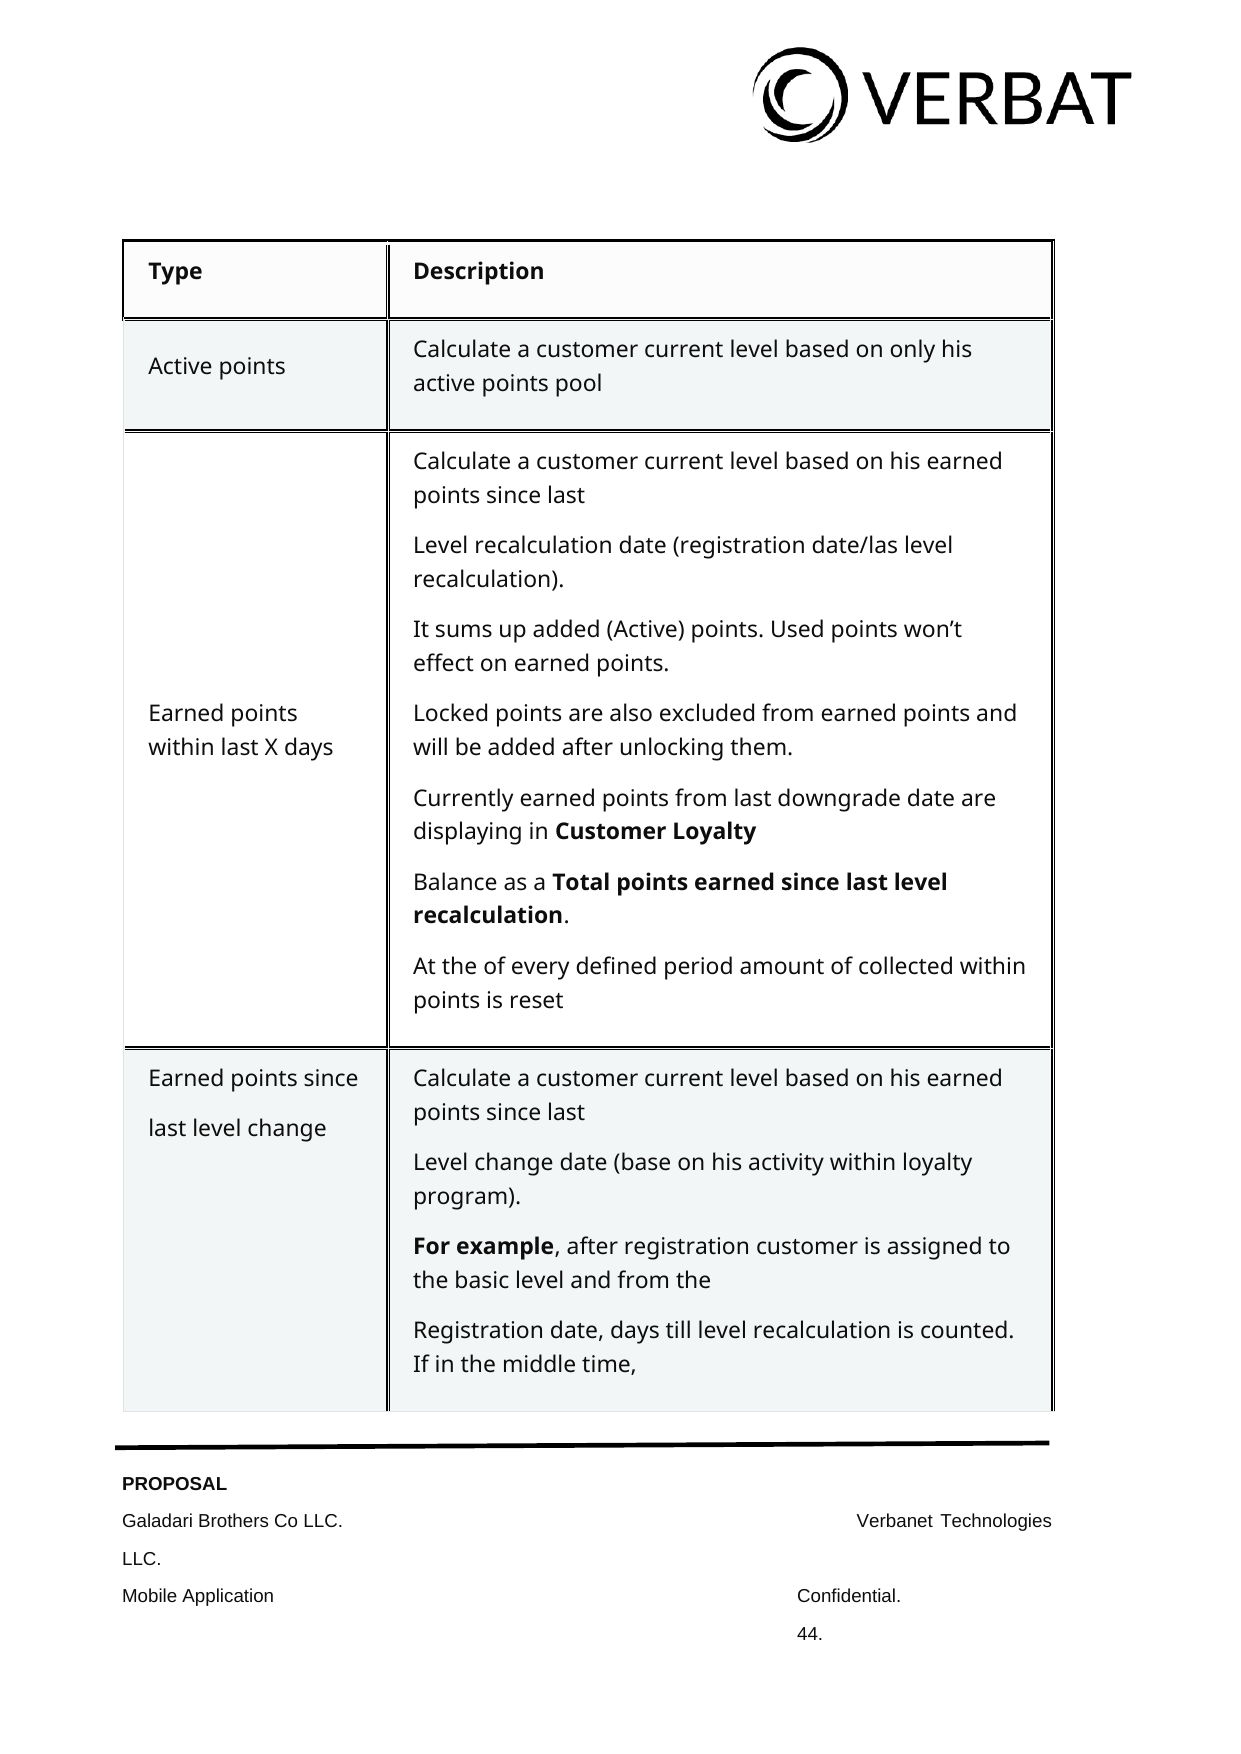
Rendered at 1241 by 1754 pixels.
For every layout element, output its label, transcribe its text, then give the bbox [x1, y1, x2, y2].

table_header Description [388, 242, 1051, 317]
table_cell Earned points within last X days [124, 433, 386, 1046]
picture [748, 42, 1136, 142]
table_header Type [124, 241, 388, 317]
table_cell Calculate a customer current level based on his earned points since last Level recalculation date (registration date/las level recalculation). It sums up added (Active) points. Used points won’t effect on earned points. Locked points are also excluded from earned points and will be added after unlocking them. Currently earned points from last downgrade date are displaying in Customer Loyalty Balance as a Total points earned since last level recalculation. At the of every defined period amount of collected within points is reset [390, 429, 1052, 1046]
table_cell Earned points since last level change [124, 1050, 386, 1411]
table_cell Active points [124, 321, 386, 429]
table_cell Calculate a customer current level based on only his active points pool [390, 317, 1052, 429]
